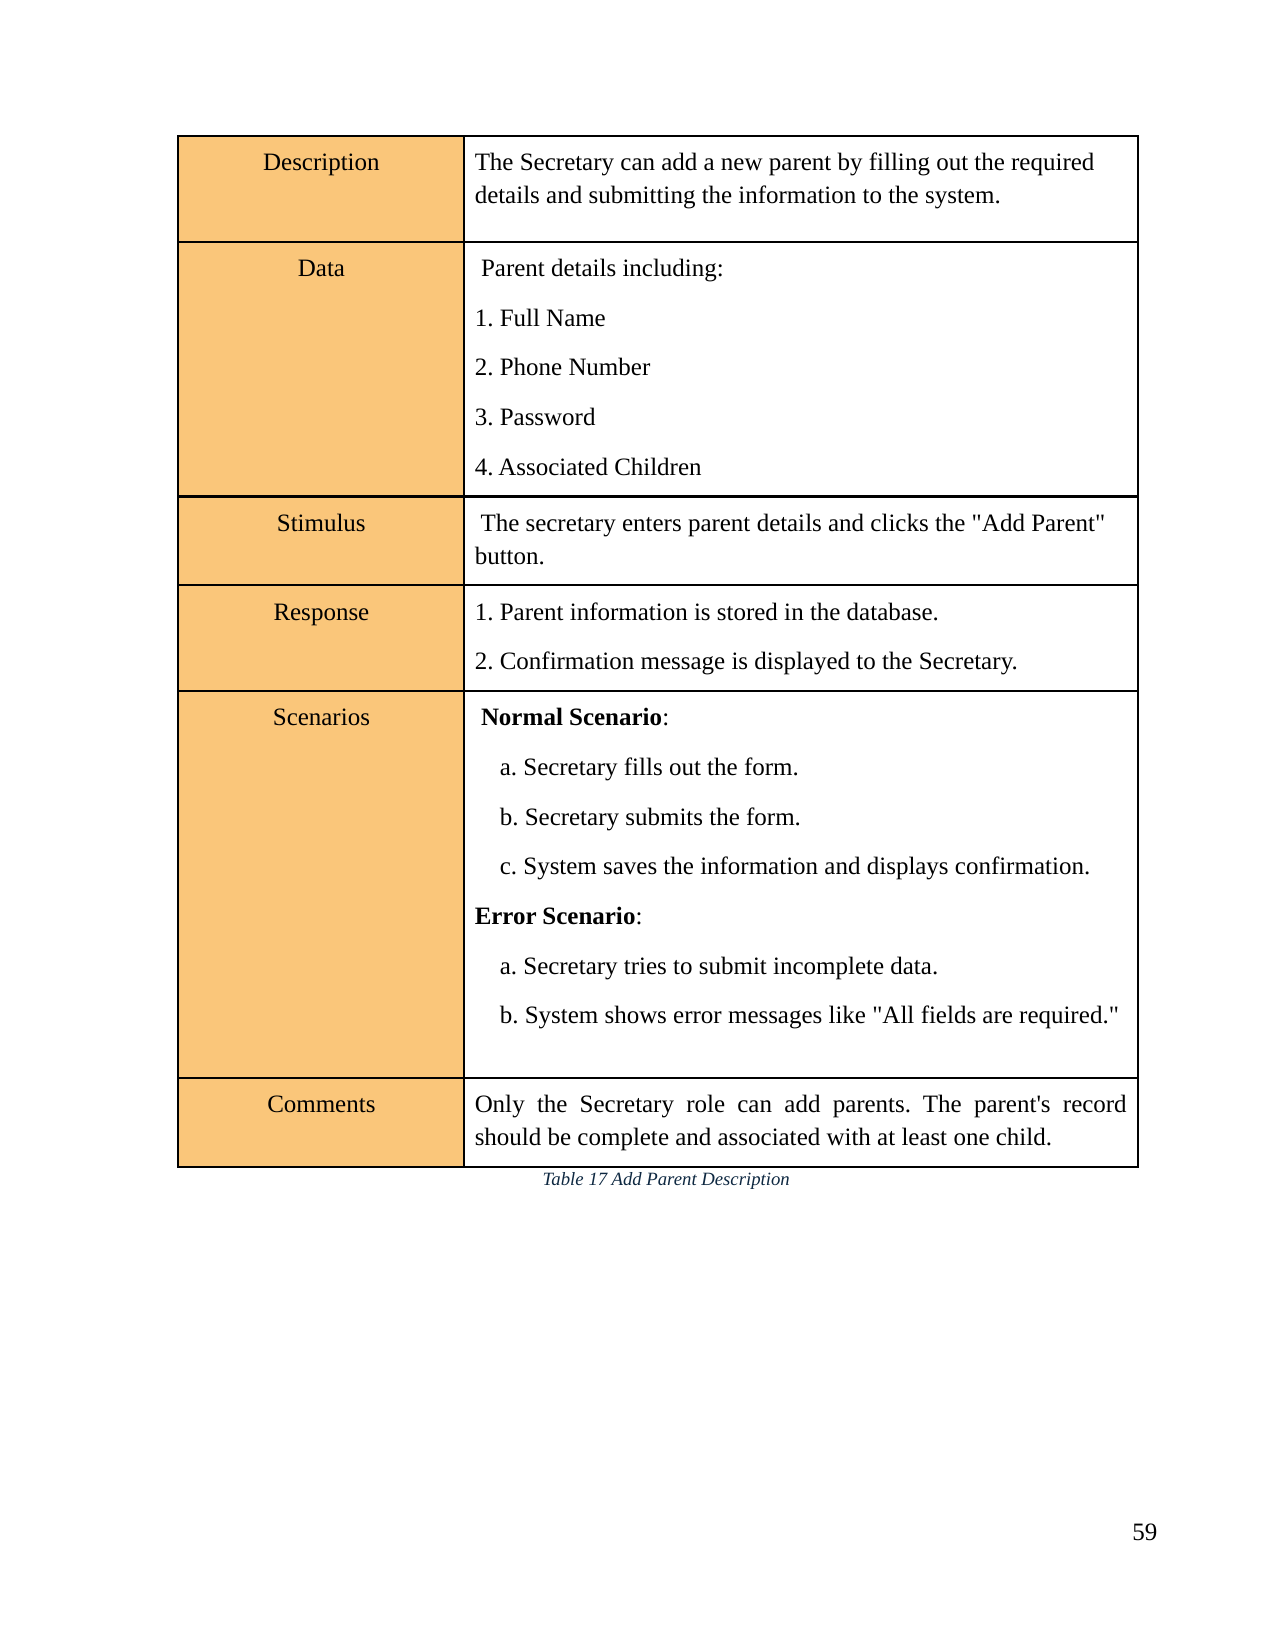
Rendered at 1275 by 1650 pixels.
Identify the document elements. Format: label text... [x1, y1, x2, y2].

table_cell The secretary enters parent details and clicks the "Add Parent" button. [465, 498, 1137, 584]
table_cell Normal Scenario: a. Secretary fills out the form. b. Secretary submits the form. c. System saves the information and displays confirmation. Error Scenario: a. Secretary tries to submit incomplete data. b. System shows error messages like "All fields are required." [465, 692, 1137, 1077]
table_cell Comments [179, 1079, 463, 1166]
table_cell Response [179, 586, 463, 690]
table_cell Only the Secretary role can add parents. The parent's record should be complete and associated with at least one child. [465, 1079, 1137, 1166]
table_cell The Secretary can add a new parent by filling out the required details and submitting the information to the system. [465, 137, 1137, 241]
table_cell Stimulus [179, 498, 463, 584]
table_cell Scenarios [179, 692, 463, 1077]
table_cell Parent details including: 1. Full Name 2. Phone Number 3. Password 4. Associated Children [465, 243, 1137, 495]
table_cell Description [179, 137, 463, 241]
table_cell Data [179, 243, 463, 495]
table_cell 1. Parent information is stored in the database. 2. Confirmation message is displayed to the Secretary. [465, 586, 1137, 690]
